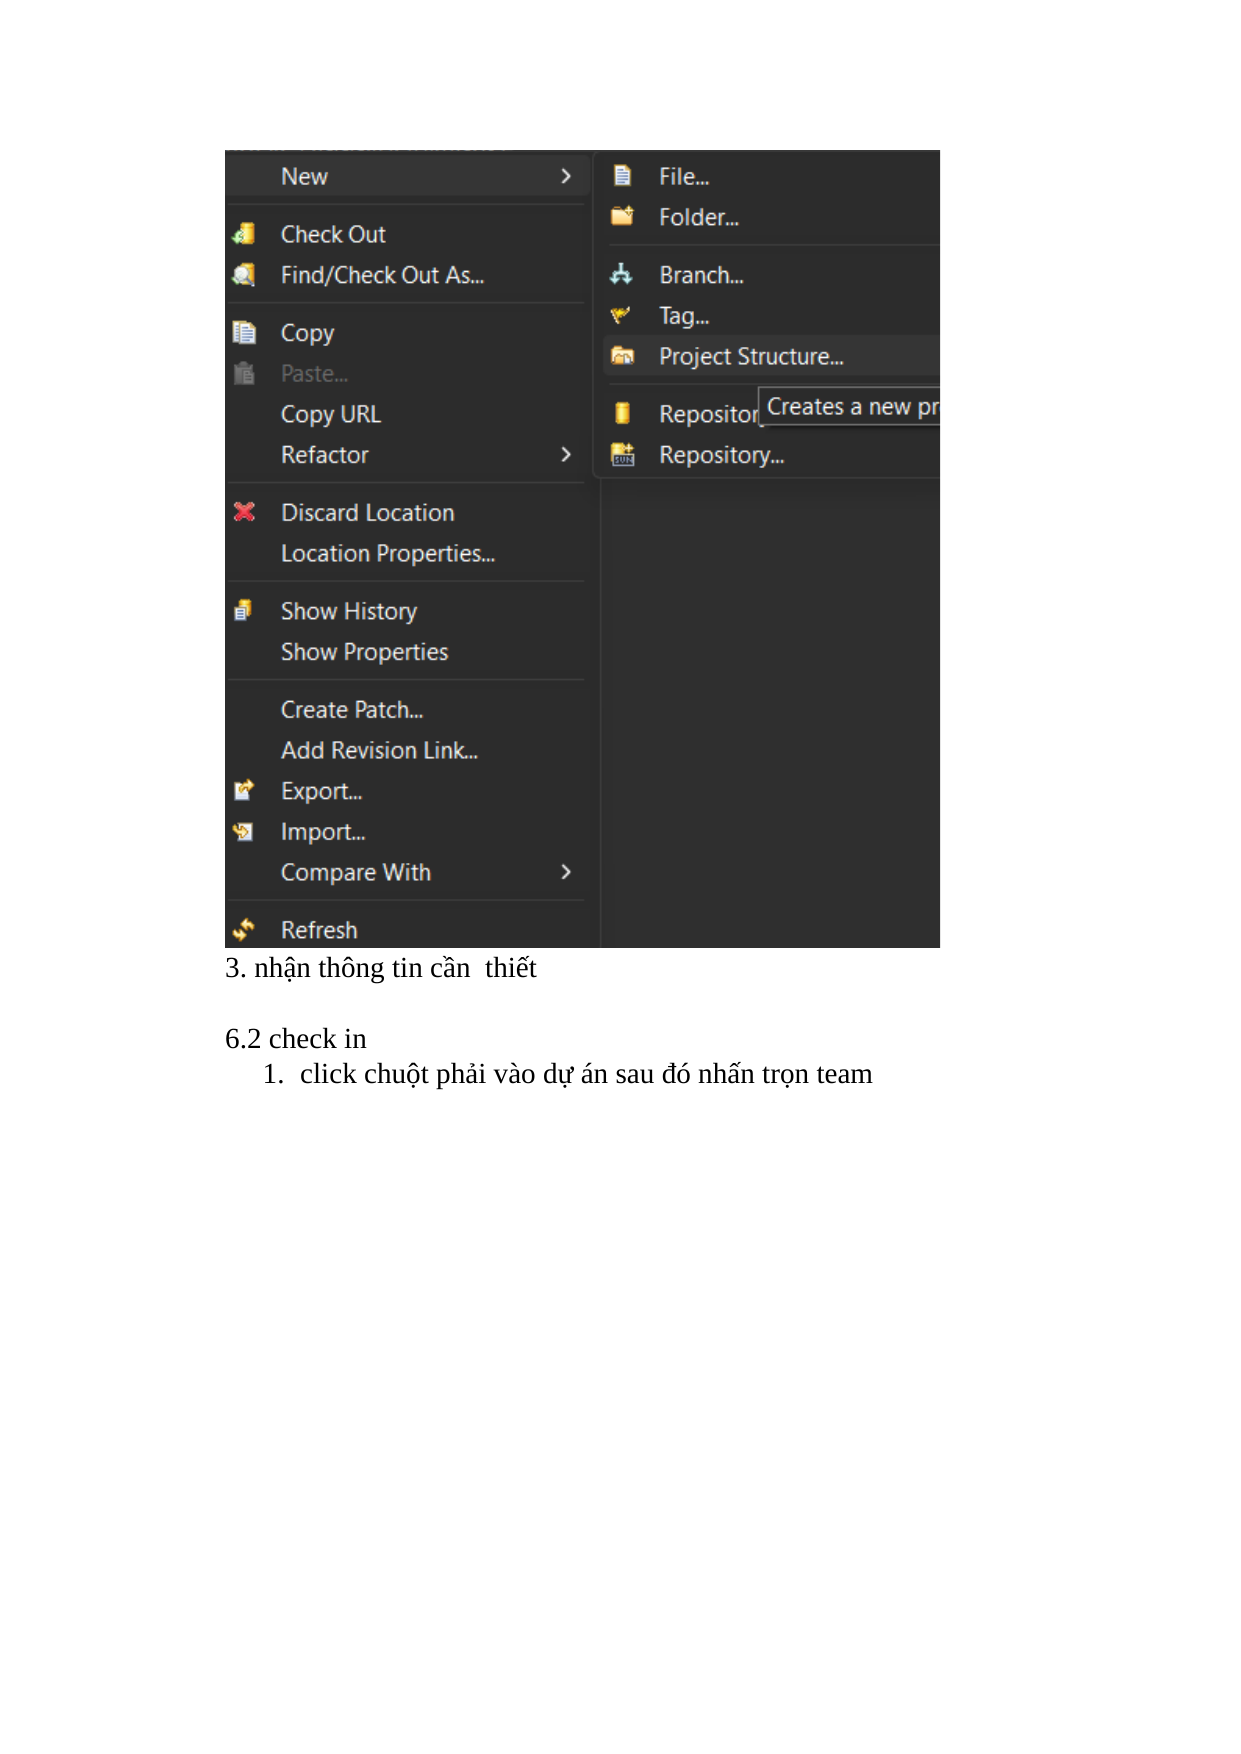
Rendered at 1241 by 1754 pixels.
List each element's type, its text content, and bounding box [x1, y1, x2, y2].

list check in [225, 1021, 1090, 1054]
text 3. nhận thông tin cần thiết [225, 950, 1090, 983]
picture [225, 150, 941, 948]
list click chuột phải vào dự án sau đó nhấn trọn team [262, 1056, 1090, 1090]
